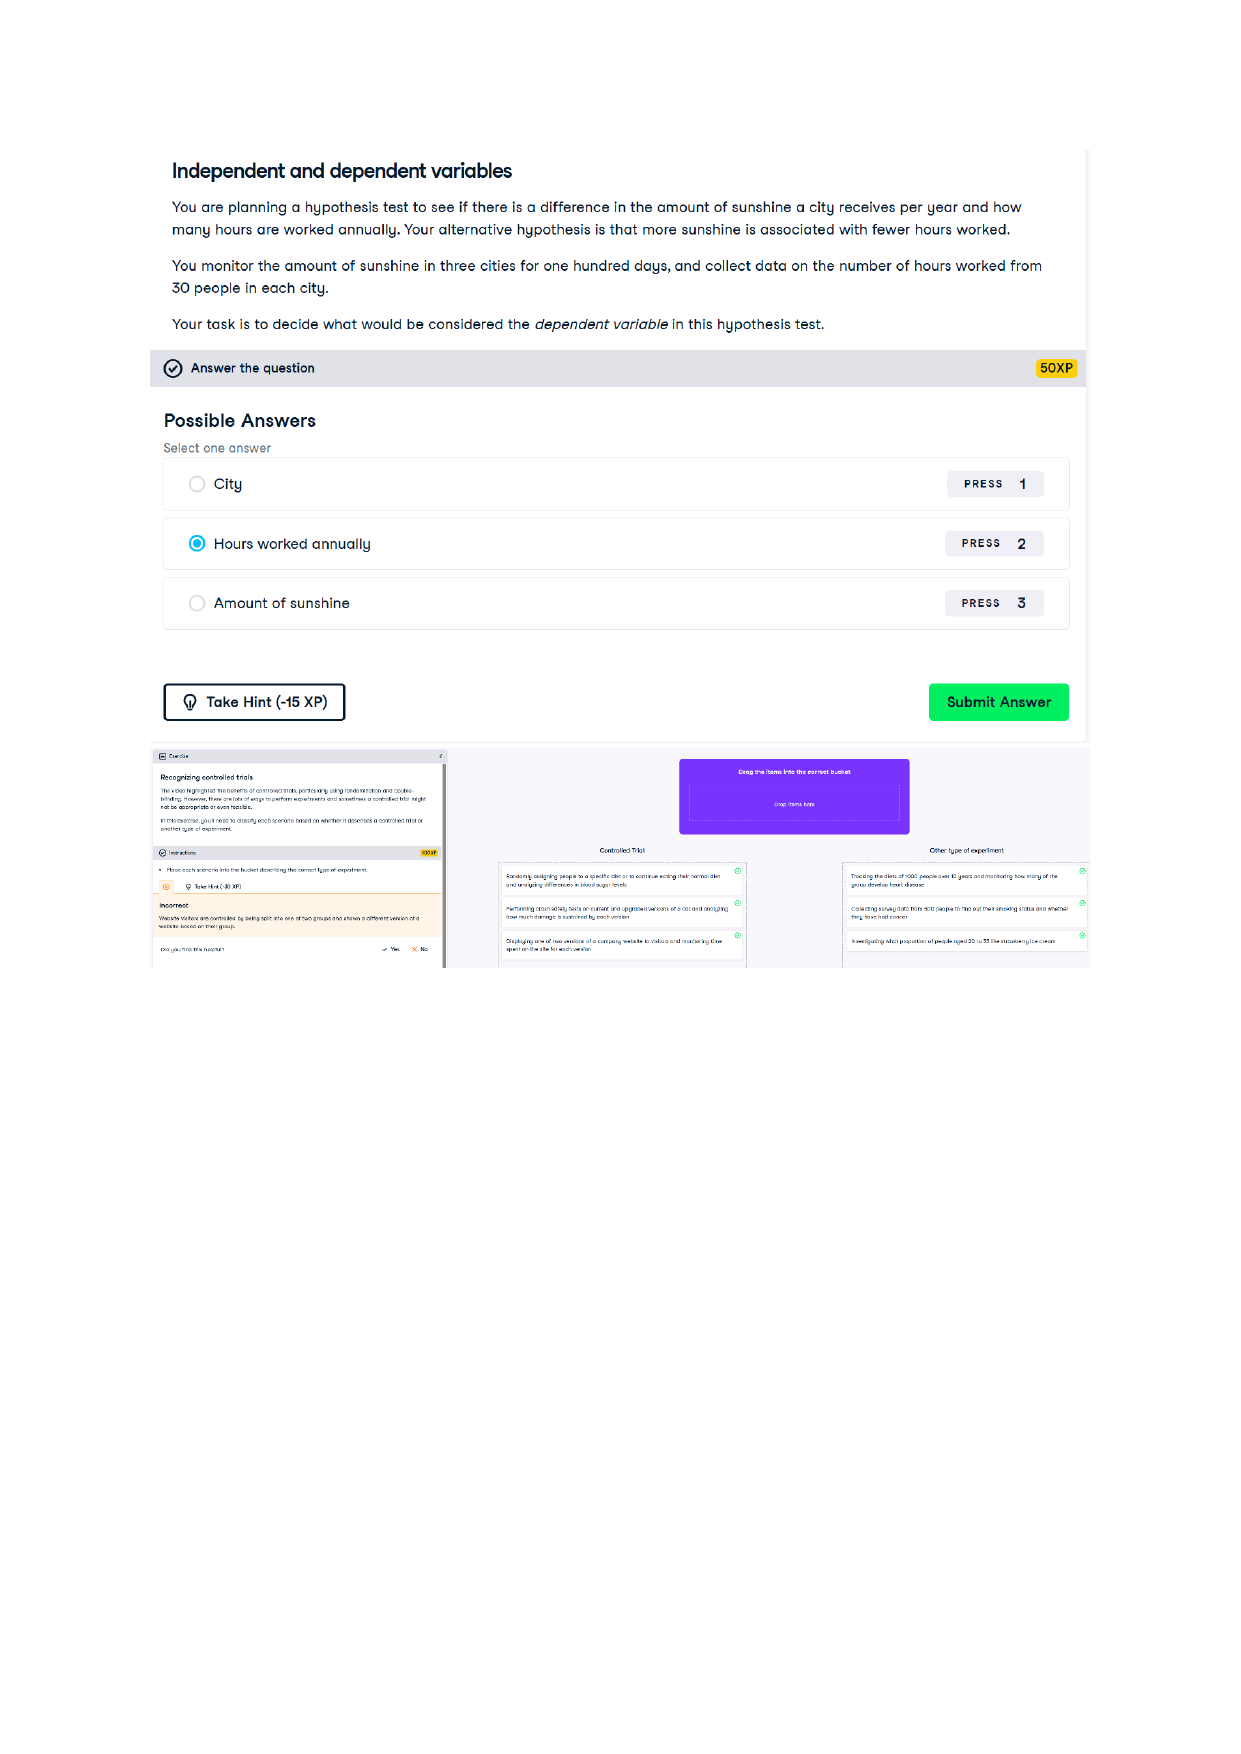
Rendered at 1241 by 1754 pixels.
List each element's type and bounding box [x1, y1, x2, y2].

picture [150, 747, 1091, 968]
picture [150, 150, 1091, 743]
